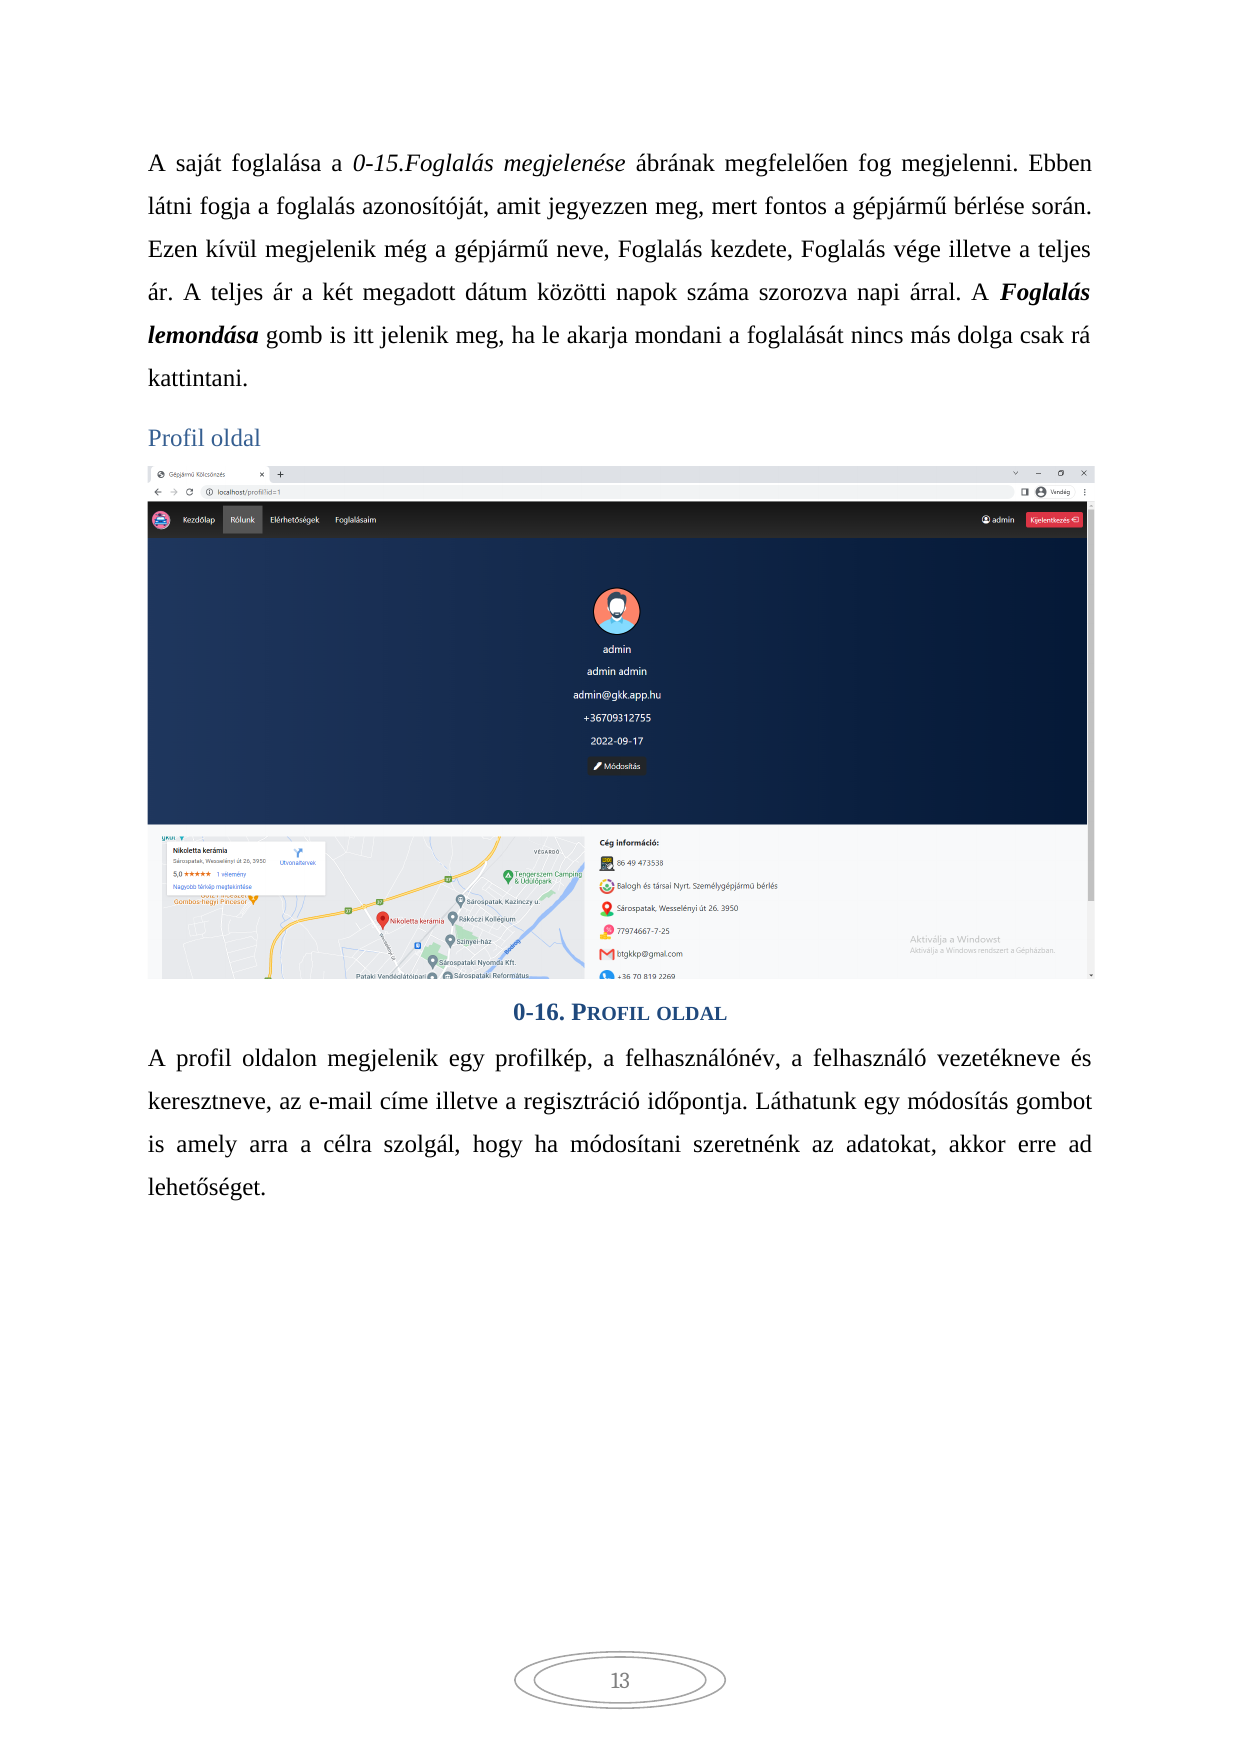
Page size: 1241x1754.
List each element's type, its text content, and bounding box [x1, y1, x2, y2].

text 0-16. Profil oldal [148, 997, 1093, 1026]
text A saját foglalása a 0-15.Foglalás megjelenése ábrának megfelelően fog megjelenni. Ebben látni fogja a foglalás azonosítóját, amit jegyezzen meg, mert fontos a gépjármű bérlése során. Ezen kívül megjelenik még a gépjármű neve, Foglalás kezdete, Foglalás vége illetve a teljes ár. A teljes ár a két megadott dátum közötti napok száma szorozva napi árral. A Foglalás lemondása gomb is itt jelenik meg, ha le akarja mondani a foglalását nincs más dolga csak rá kattintani. [148, 148, 1093, 392]
subtitle Profil oldal [148, 423, 1093, 452]
picture [147, 466, 1095, 979]
text A profil oldalon megjelenik egy profilkép, a felhasználónév, a felhasználó vezetékneve és keresztneve, az e-mail címe illetve a regisztráció időpontja. Láthatunk egy módosítás gombot is amely arra a célra szolgál, hogy ha módosítani szeretnénk az adatokat, akkor erre ad lehetőséget. [148, 1043, 1093, 1201]
